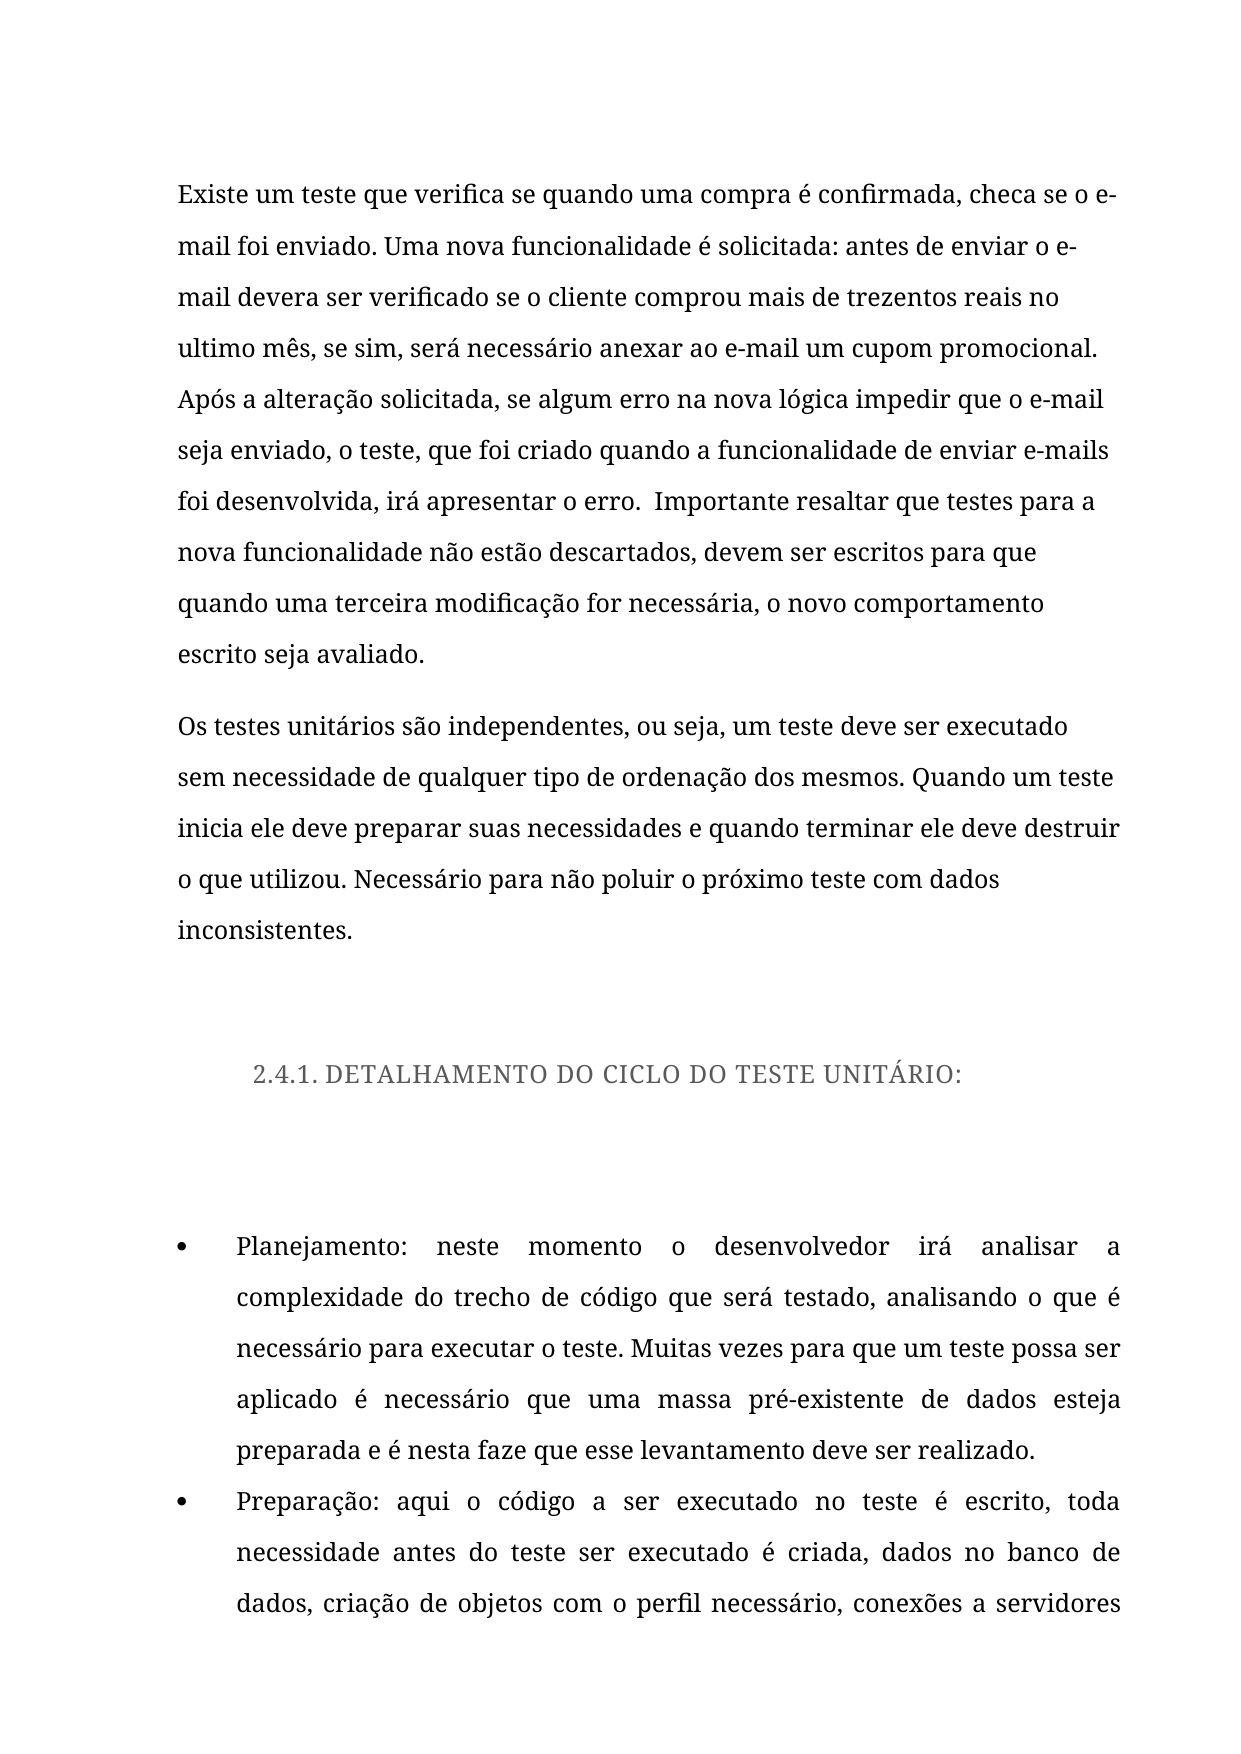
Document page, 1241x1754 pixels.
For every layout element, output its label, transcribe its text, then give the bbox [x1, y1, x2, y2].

text Os testes unitários são independentes, ou seja, um teste deve ser executado sem necessidade de qualquer tipo de ordenação dos mesmos. Quando um teste inicia ele deve preparar suas necessidades e quando terminar ele deve destruir o que utilizou. Necessário para não poluir o próximo teste com dados inconsistentes. [177, 708, 1122, 947]
subtitle Detalhamento do ciclo do teste unitário: [252, 1056, 1122, 1090]
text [177, 177, 1122, 671]
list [177, 1484, 1122, 1620]
list Planejamento: neste momento o desenvolvedor irá analisar a complexidade do trecho de código que será testado, analisando o que é necessário para executar o teste. Muitas vezes para que um teste possa ser aplicado é necessário que uma massa pré-existente de dados esteja preparada e é nesta faze que esse levantamento deve ser realizado. [177, 1229, 1122, 1467]
